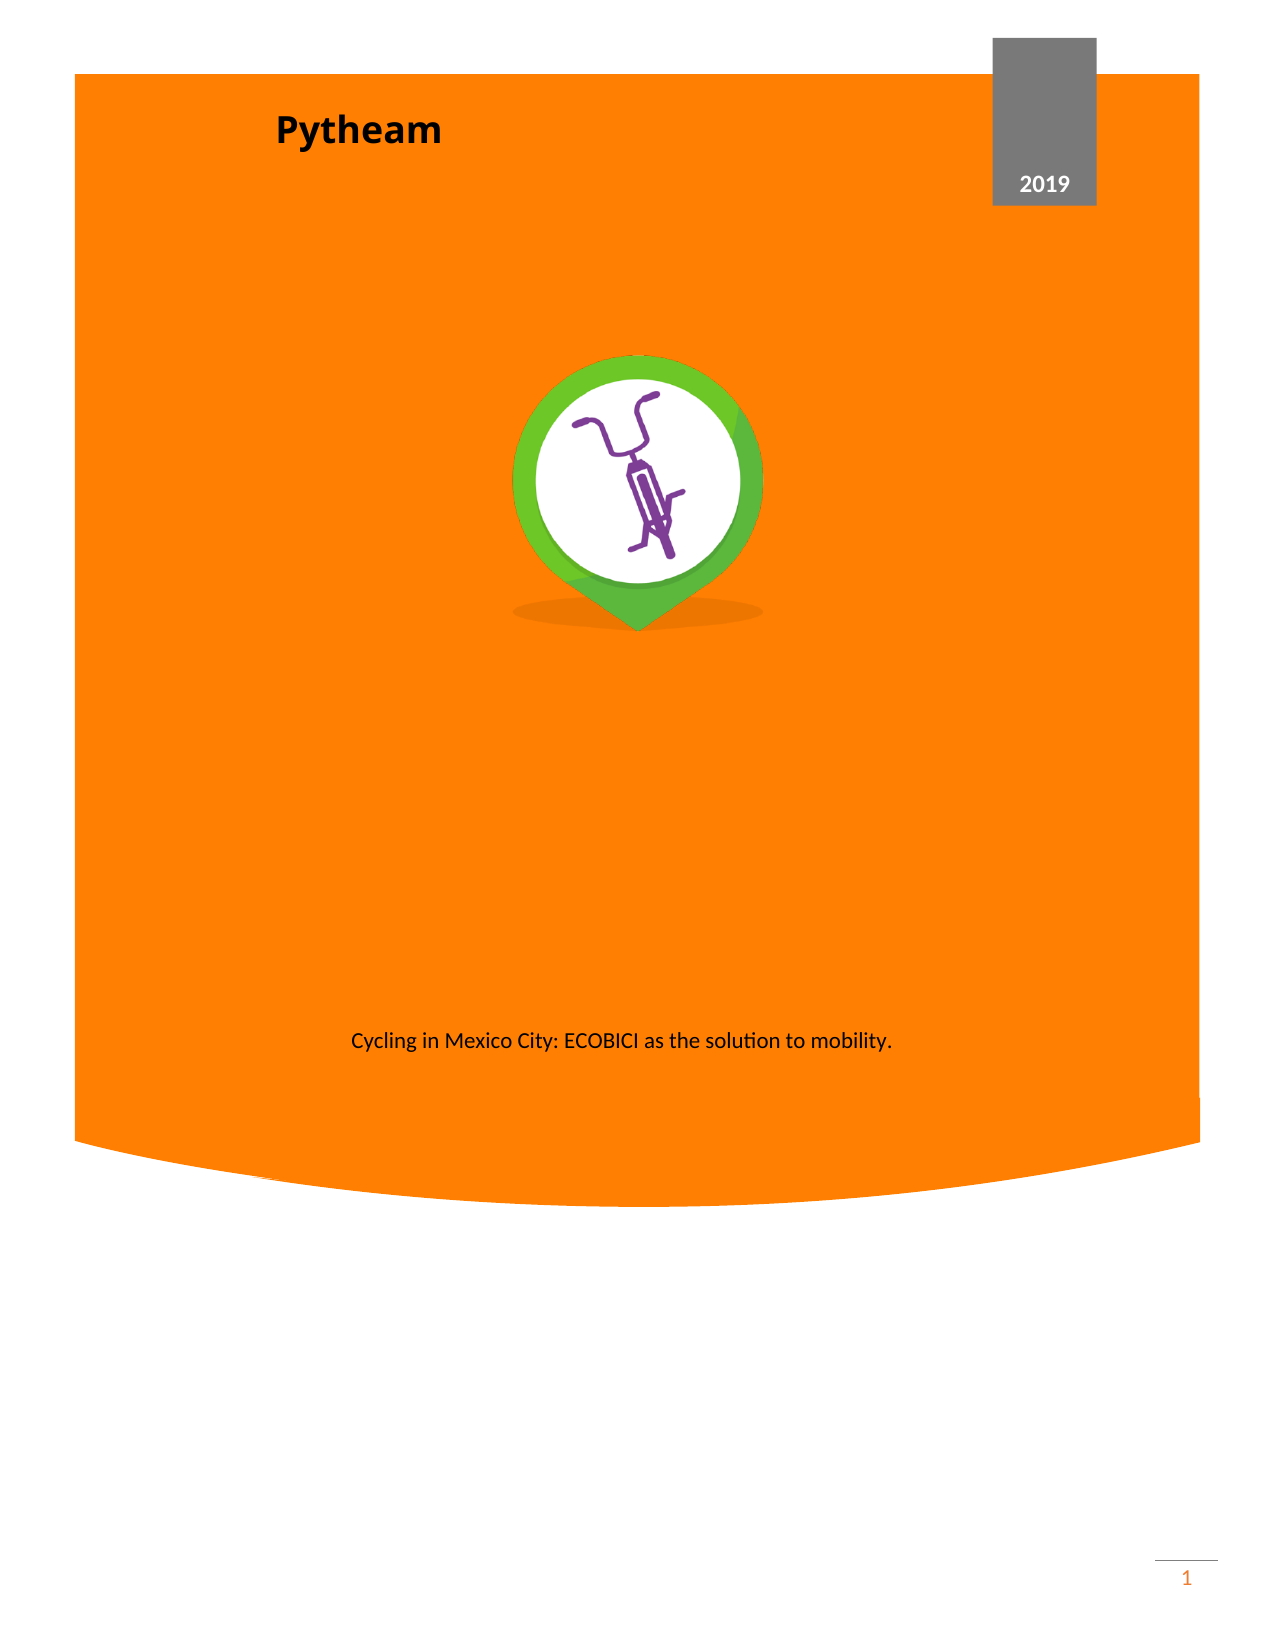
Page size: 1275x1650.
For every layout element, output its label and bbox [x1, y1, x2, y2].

picture [493, 349, 782, 637]
